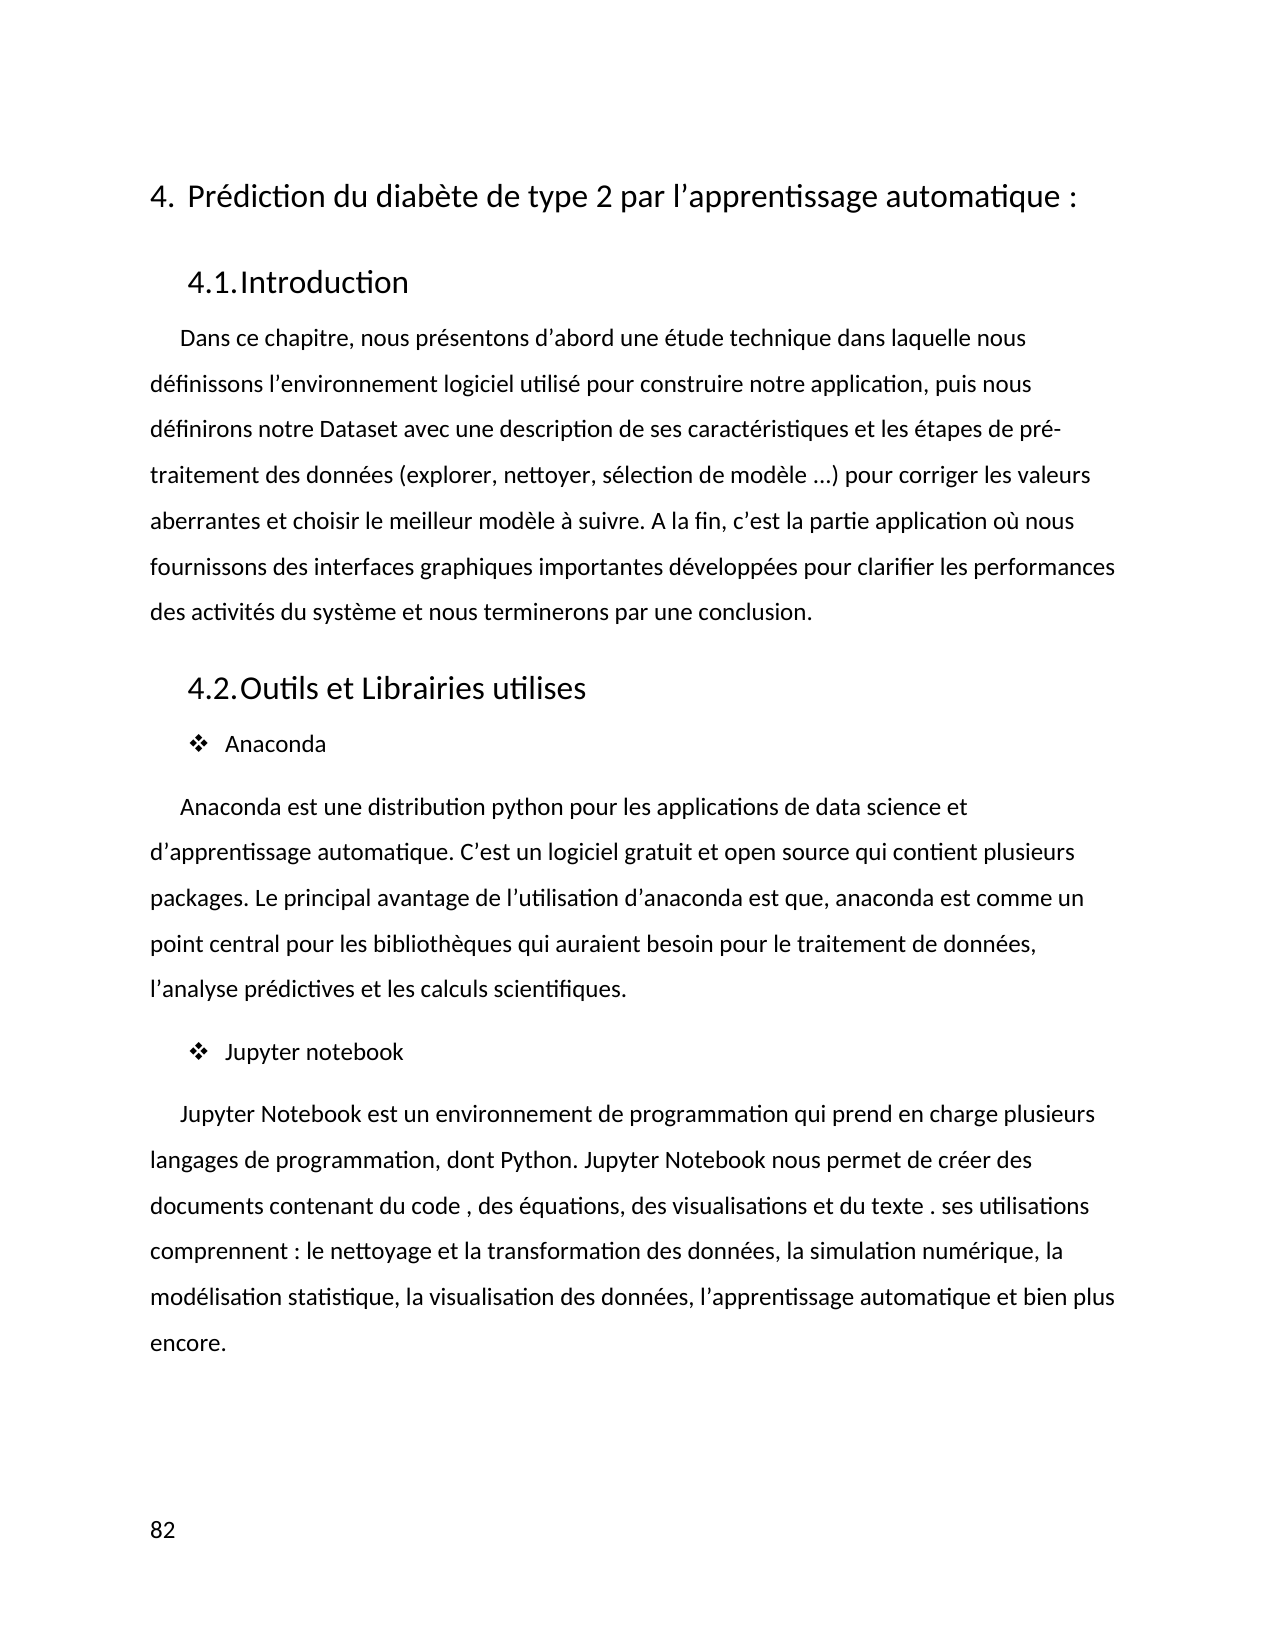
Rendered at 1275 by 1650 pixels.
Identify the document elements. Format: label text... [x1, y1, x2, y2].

text Dans ce chapitre, nous présentons d’abord une étude technique dans laquelle nous définissons l’environnement logiciel utilisé pour construire notre application, puis nous définirons notre Dataset avec une description de ses caractéristiques et les étapes de pré-traitement des données (explorer, nettoyer, sélection de modèle ...) pour corriger les valeurs aberrantes et choisir le meilleur modèle à suivre. A la fin, c’est la partie application où nous fournissons des interfaces graphiques importantes développées pour clarifier les performances des activités du système et nous terminerons par une conclusion. [150, 322, 1125, 627]
list Anaconda [187, 728, 1125, 759]
subtitle Prédiction du diabète de type 2 par l’apprentissage automatique : [150, 175, 1125, 216]
list Jupyter notebook [187, 1036, 1125, 1066]
text Jupyter Notebook est un environnement de programmation qui prend en charge plusieurs langages de programmation, dont Python. Jupyter Notebook nous permet de créer des documents contenant du code , des équations, des visualisations et du texte . ses utilisations comprennent : le nettoyage et la transformation des données, la simulation numérique, la modélisation statistique, la visualisation des données, l’apprentissage automatique et bien plus encore. [150, 1098, 1125, 1357]
text Anaconda est une distribution python pour les applications de data science et d’apprentissage automatique. C’est un logiciel gratuit et open source qui contient plusieurs packages. Le principal avantage de l’utilisation d’anaconda est que, anaconda est comme un point central pour les bibliothèques qui auraient besoin pour le traitement de données, l’analyse prédictives et les calculs scientifiques. [150, 791, 1125, 1004]
subtitle Introduction [187, 261, 1125, 302]
subtitle Outils et Librairies utilises [187, 667, 1125, 708]
